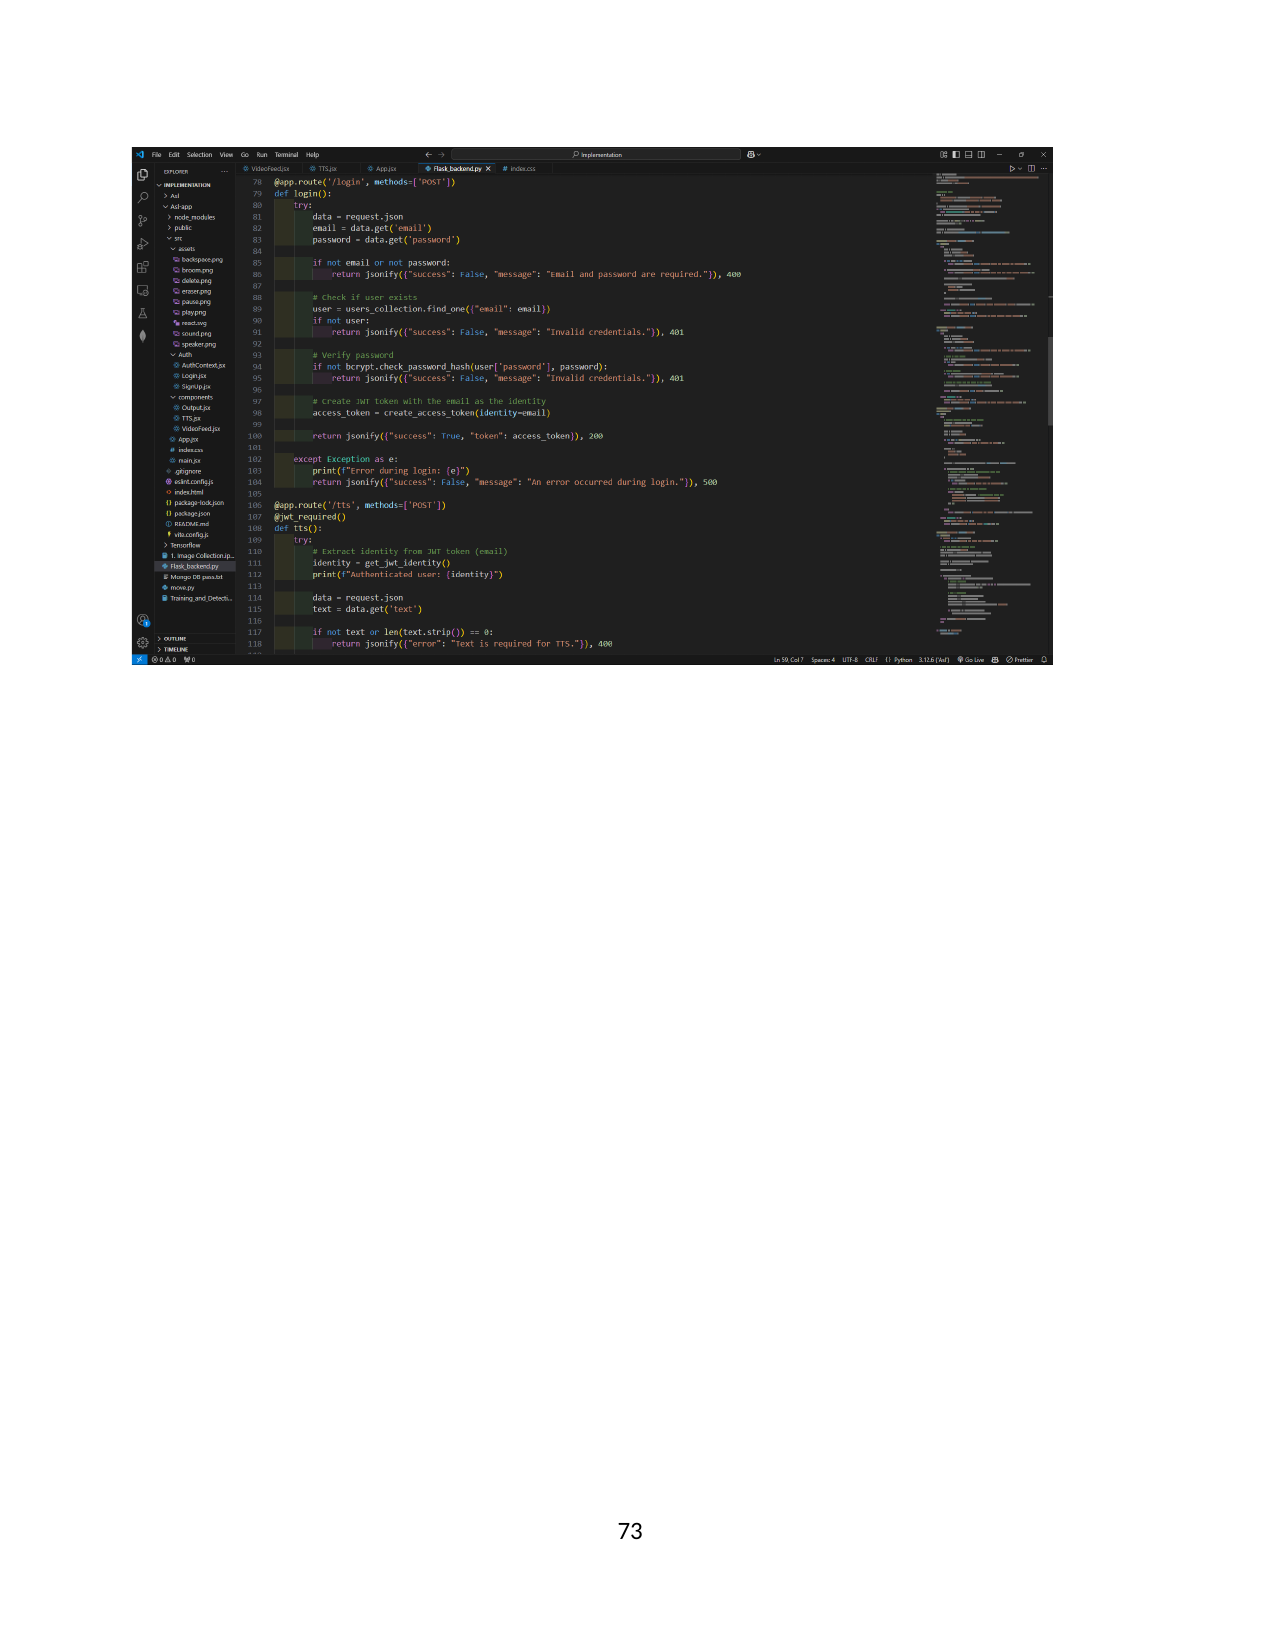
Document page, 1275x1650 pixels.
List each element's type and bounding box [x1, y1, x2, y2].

picture [131, 147, 1053, 665]
